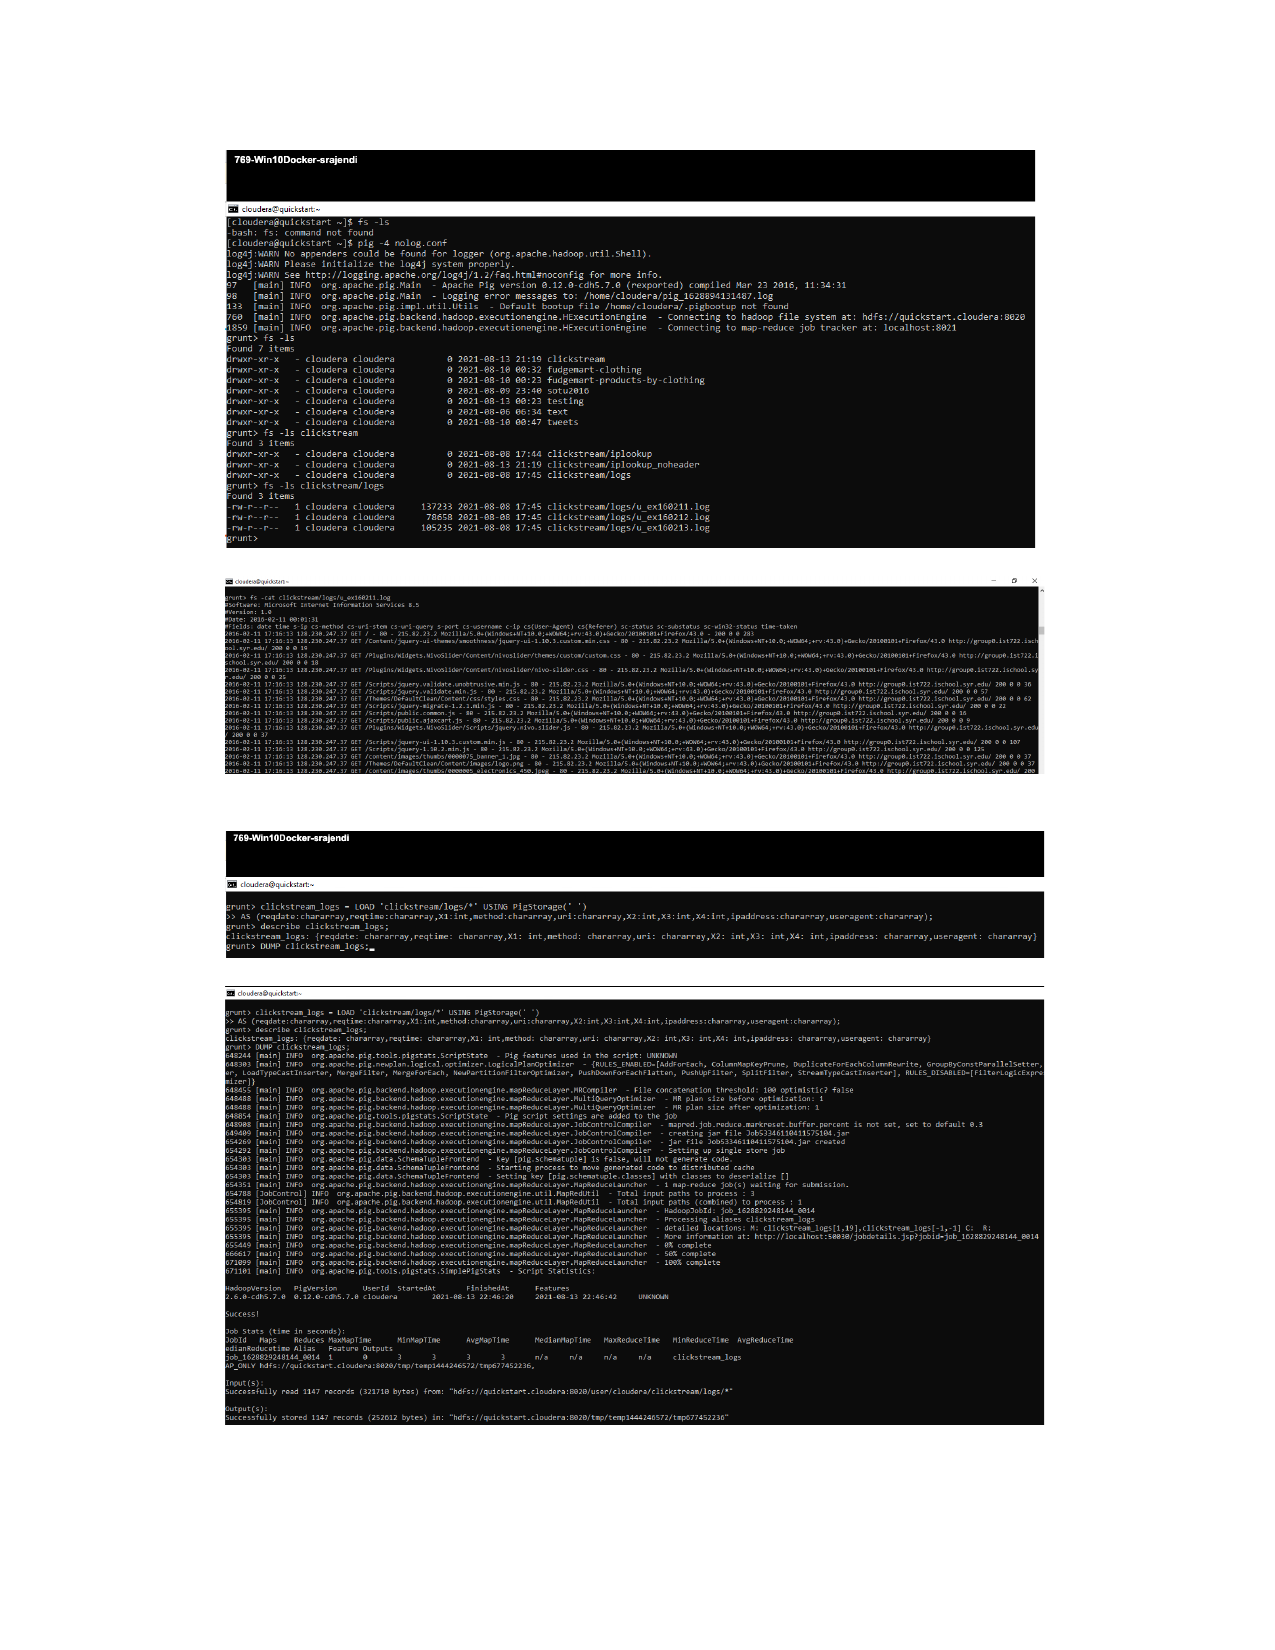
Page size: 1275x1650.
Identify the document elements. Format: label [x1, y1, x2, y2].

picture [225, 986, 1045, 1425]
picture [225, 150, 1036, 548]
picture [225, 576, 1045, 774]
picture [225, 831, 1045, 958]
